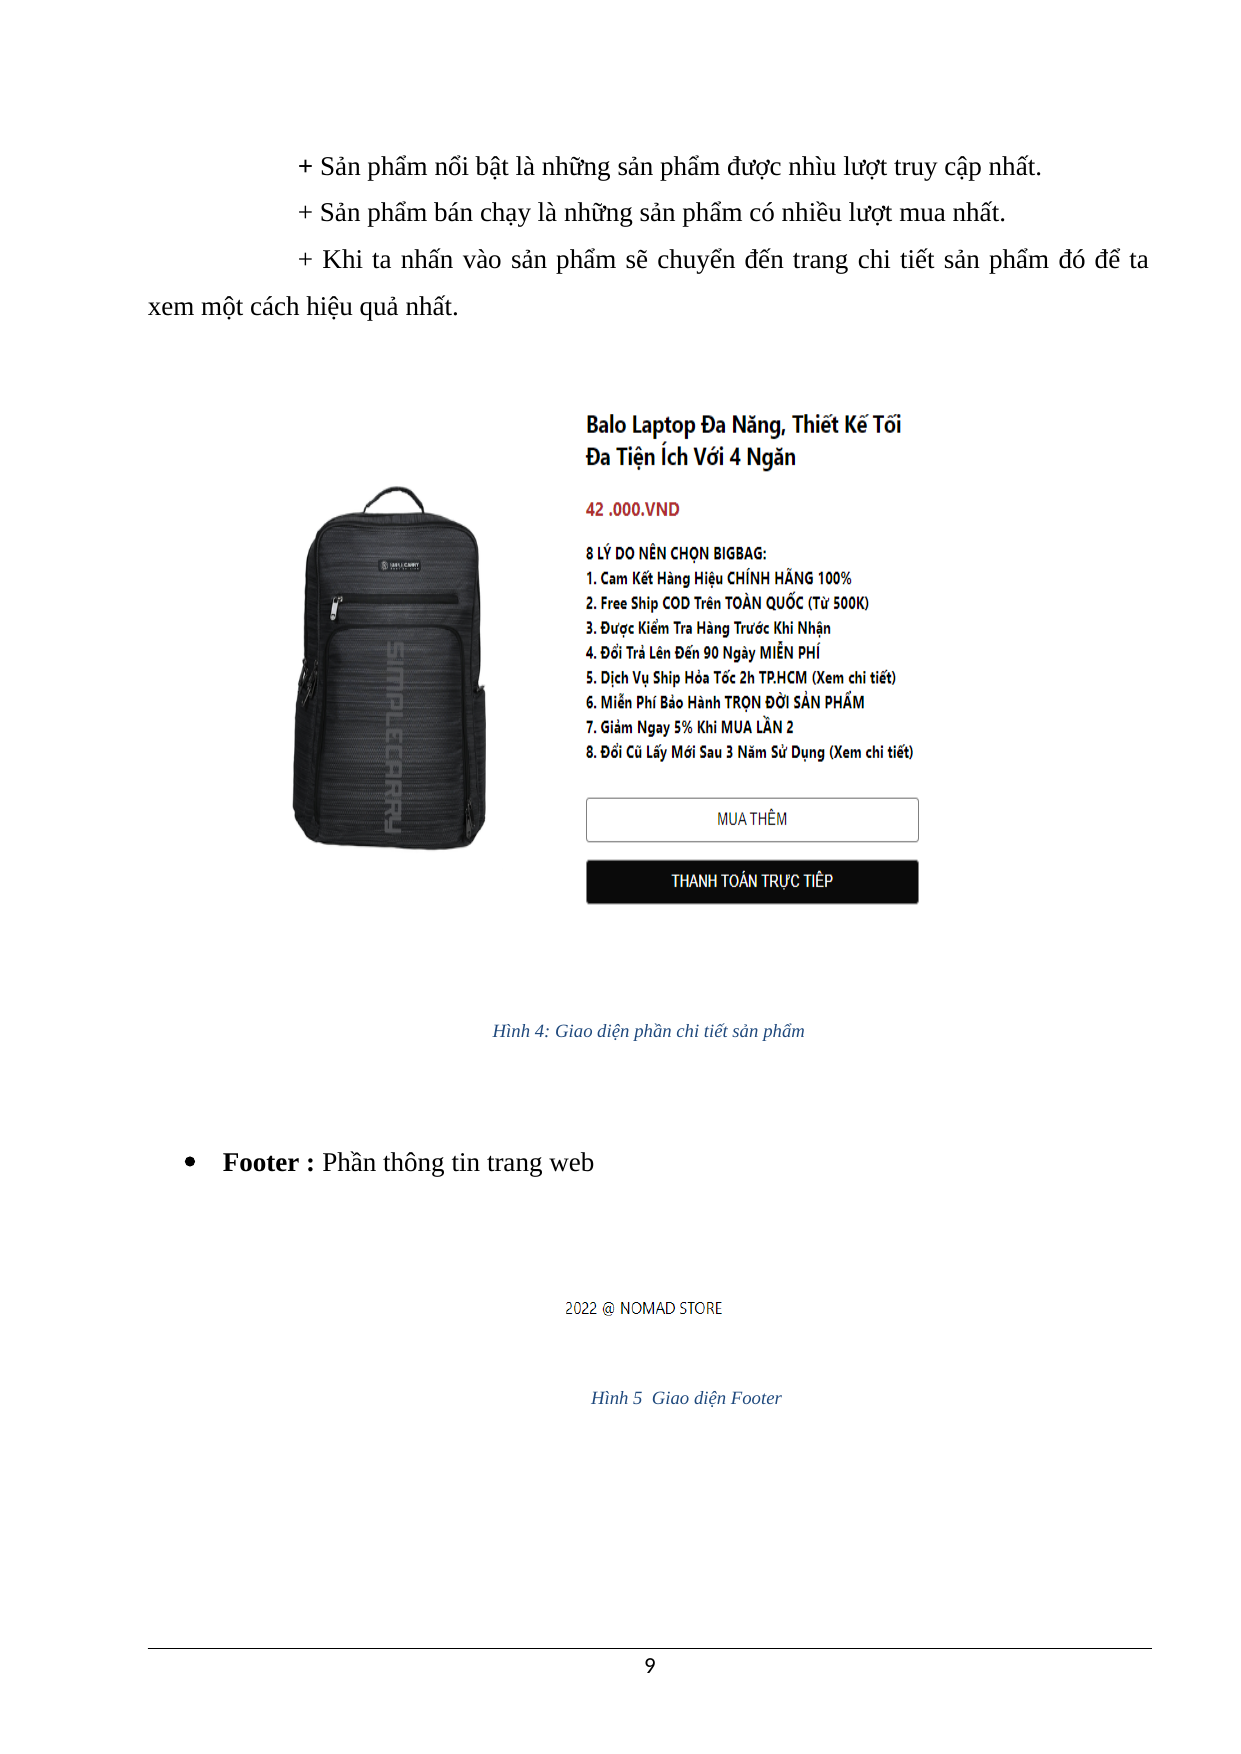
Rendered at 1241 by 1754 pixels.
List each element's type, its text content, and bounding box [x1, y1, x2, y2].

picture [236, 383, 1047, 1005]
text + Khi ta nhấn vào sản phẩm sẽ chuyển đến trang chi tiết sản phẩm đó để ta xem một cách hiệu quả nhất. [148, 243, 1152, 321]
text + Sản phẩm bán chạy là những sản phẩm có nhiều lượt mua nhất. [148, 196, 1152, 227]
picture [29, 1239, 1241, 1372]
list Footer : Phần thông tin trang web [185, 1146, 1152, 1177]
text Hình 5 Giao diện Footer [148, 1387, 1152, 1408]
text Hình 4: Giao diện phần chi tiết sản phẩm [148, 1020, 1152, 1042]
text + Sản phẩm nổi bật là những sản phẩm được nhìu lượt truy cập nhất. [148, 150, 1152, 181]
